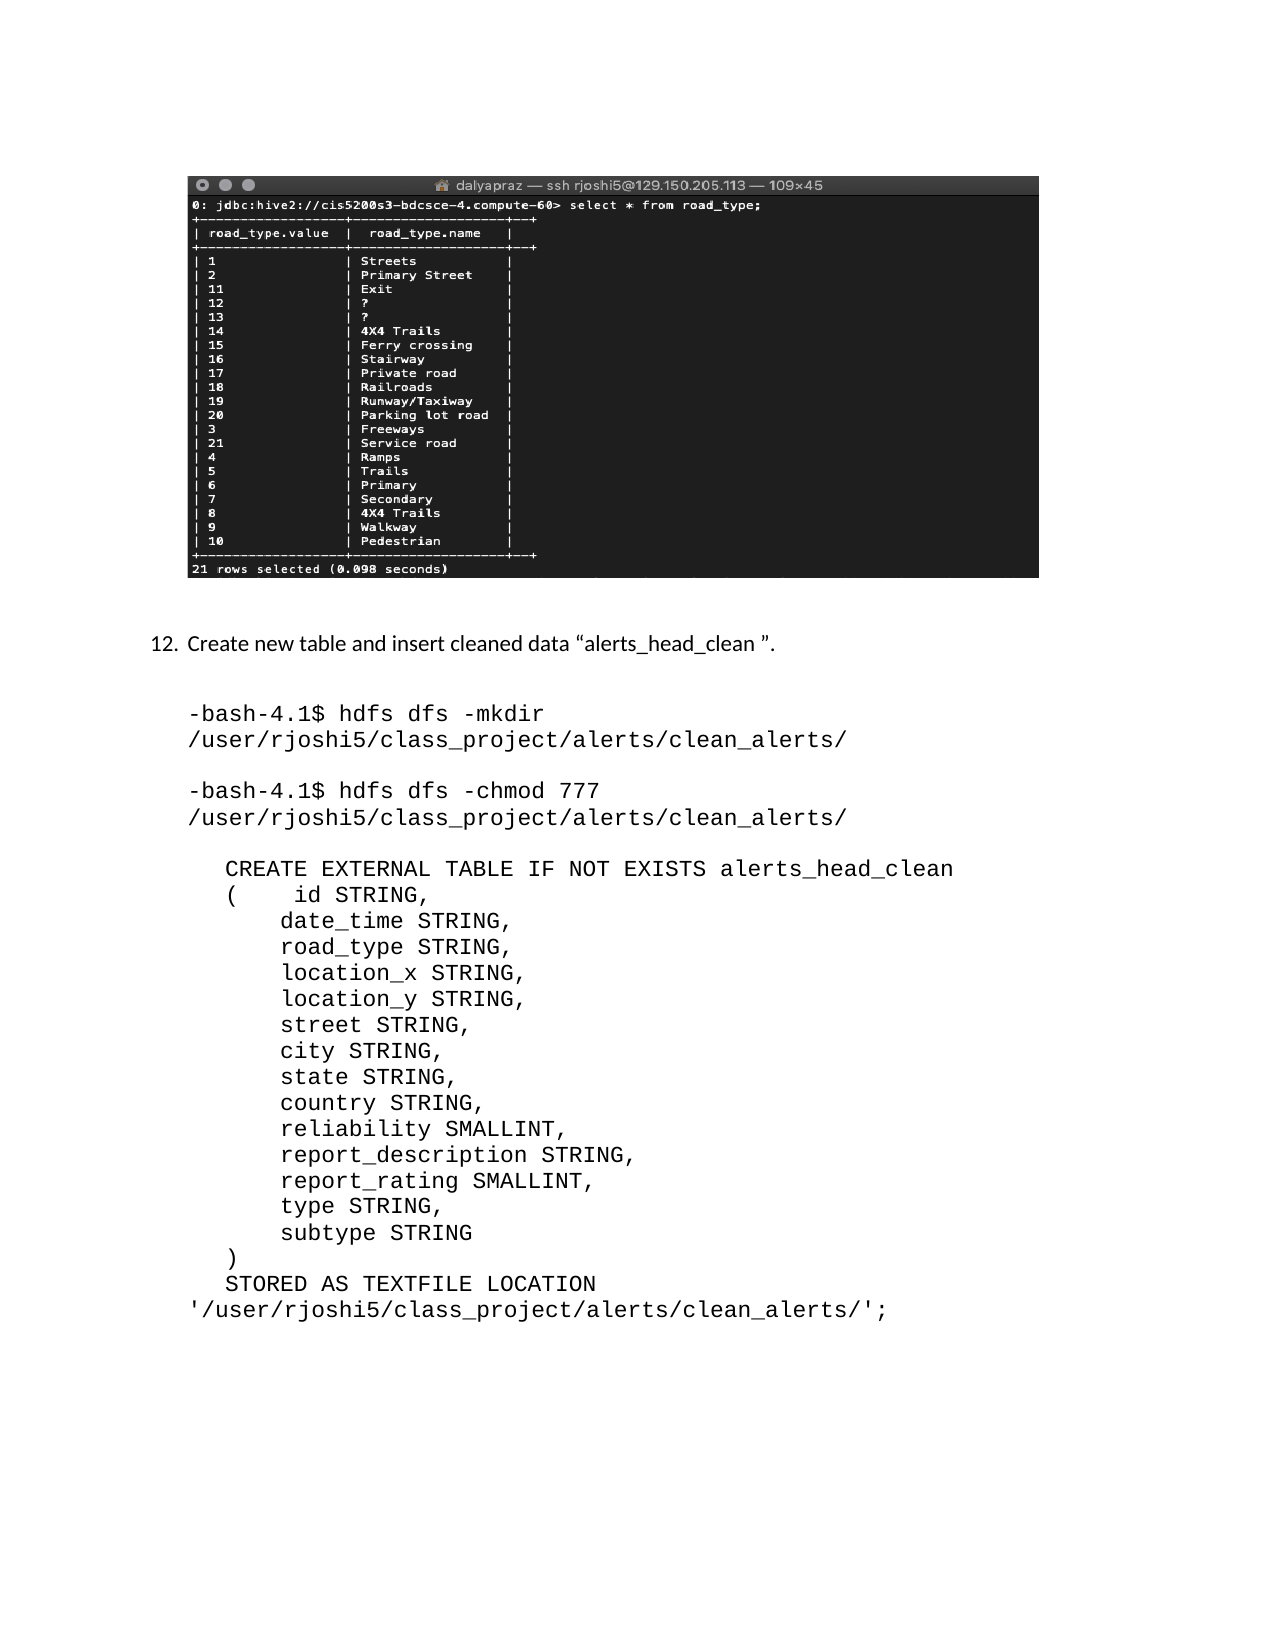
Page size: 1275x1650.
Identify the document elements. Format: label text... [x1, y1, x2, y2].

text date_time STRING, [187, 909, 1125, 936]
text road_type STRING, [187, 936, 1125, 961]
text location_x STRING, [187, 961, 1125, 987]
picture [187, 176, 1039, 578]
text street STRING, [187, 1013, 1125, 1039]
text ) [187, 1247, 1125, 1273]
text -bash-4.1$ hdfs dfs -chmod 777 /user/rjoshi5/class_project/alerts/clean_alerts/ [187, 780, 1125, 832]
text reliability SMALLINT, [187, 1117, 1125, 1143]
text report_description STRING, [187, 1143, 1125, 1169]
list Create new table and insert cleaned data “alerts_head_clean ”. [150, 629, 1125, 657]
text STORED AS TEXTFILE LOCATION '/user/rjoshi5/class_project/alerts/clean_alerts/'; [187, 1273, 1125, 1324]
text location_y STRING, [187, 987, 1125, 1013]
text city STRING, [187, 1039, 1125, 1065]
text CREATE EXTERNAL TABLE IF NOT EXISTS alerts_head_clean [187, 858, 1125, 884]
text type STRING, [187, 1195, 1125, 1221]
text country STRING, [187, 1091, 1125, 1117]
text subtype STRING [187, 1221, 1125, 1247]
text state STRING, [187, 1065, 1125, 1091]
text ( id STRING, [187, 884, 1125, 909]
text report_rating SMALLINT, [187, 1169, 1125, 1195]
text -bash-4.1$ hdfs dfs -mkdir /user/rjoshi5/class_project/alerts/clean_alerts/ [187, 702, 1125, 754]
